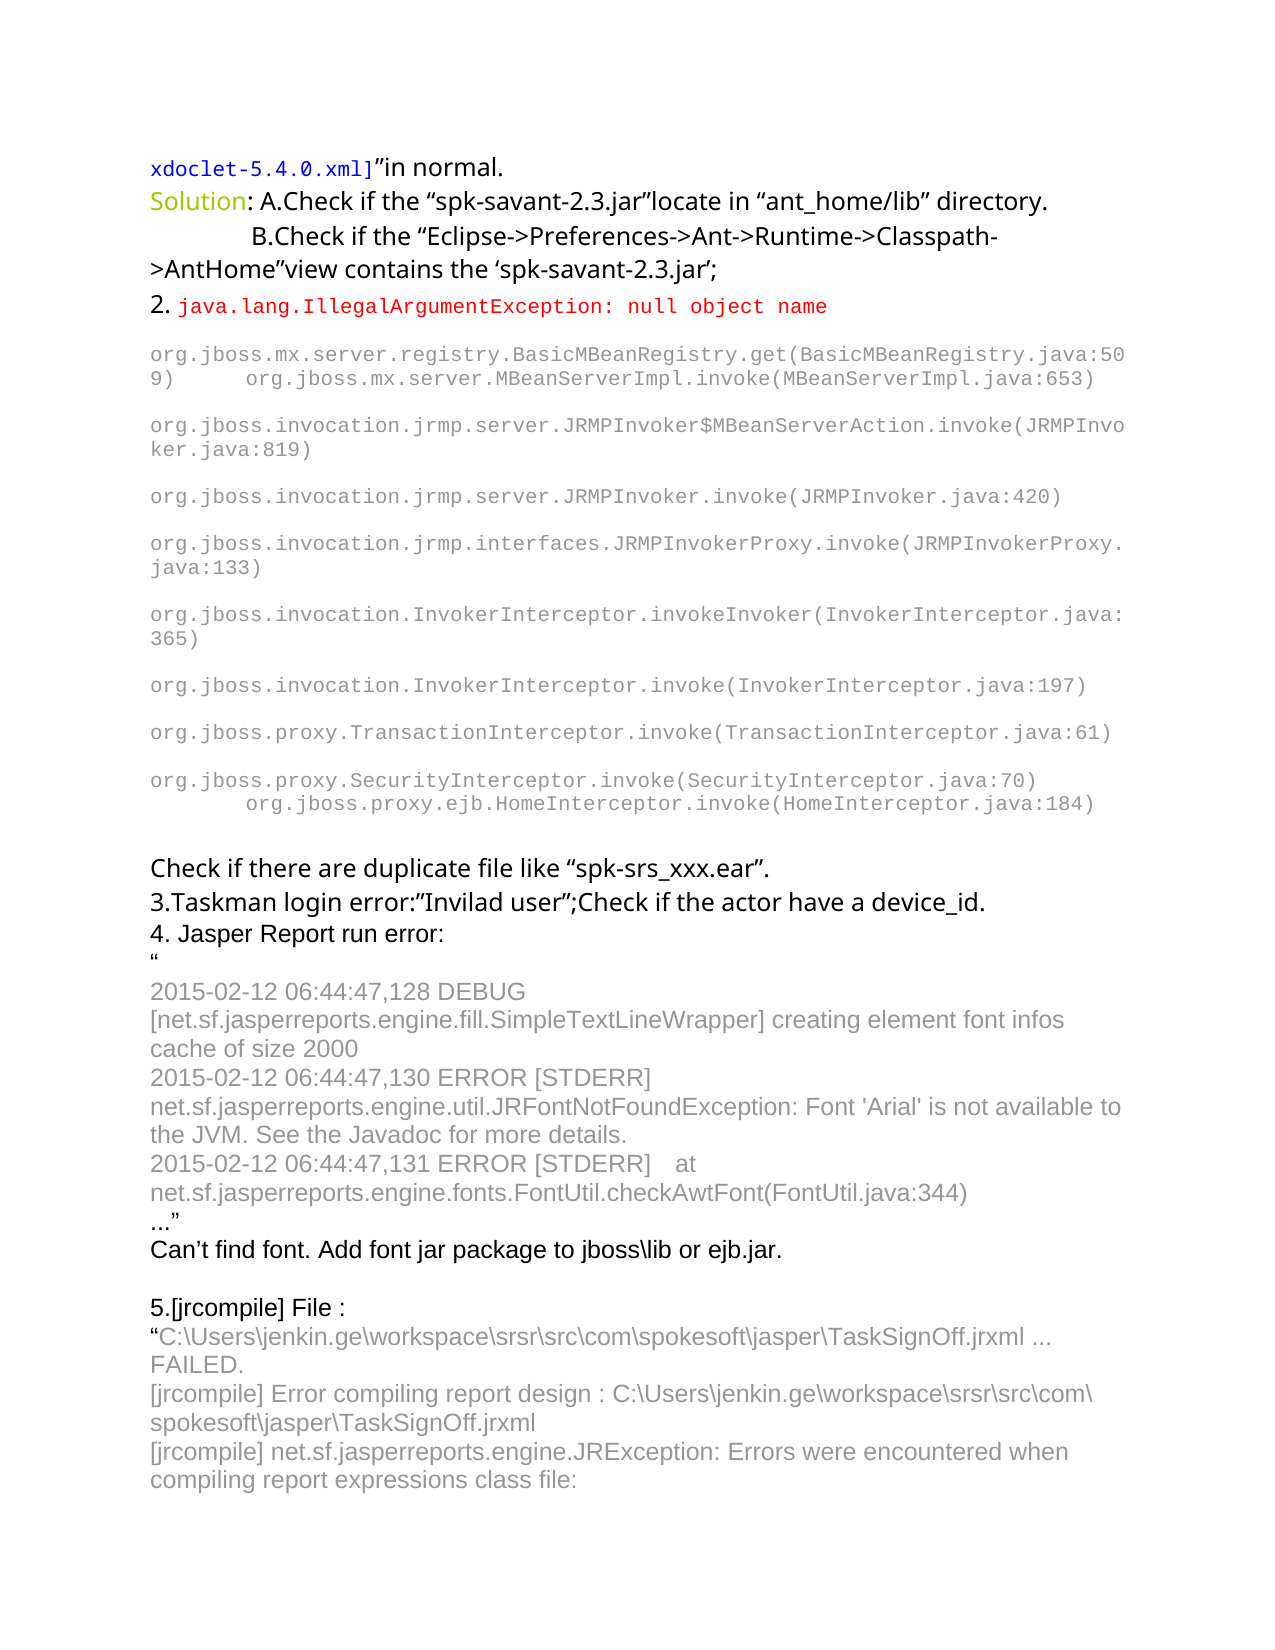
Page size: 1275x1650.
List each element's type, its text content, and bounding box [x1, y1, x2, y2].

text 2015-02-12 06:44:47,131 ERROR [STDERR] at net.sf.jasperreports.engine.fonts.FontUtil.checkAwtFont(FontUtil.java:344) [150, 1149, 1125, 1207]
text 5.[jrcompile] File : [150, 1293, 1125, 1322]
text Check if there are duplicate file like “spk-srs_xxx.ear”. [150, 851, 1125, 885]
text Solution: A.Check if the “spk-savant-2.3.jar”locate in “ant_home/lib” directory. [150, 184, 1125, 218]
text “ [150, 948, 1125, 977]
text Can’t find font. Add font jar package to jboss\lib or ejb.jar. [150, 1235, 1125, 1264]
text 4. Jasper Report run error: [150, 919, 1125, 948]
text [jrcompile] Error compiling report design : C:\Users\jenkin.ge\workspace\srsr\src\com\spokesoft\jasper\TaskSignOff.jrxml [150, 1379, 1125, 1437]
text B.Check if the “Eclipse->Preferences->Ant->Runtime->Classpath->AntHome”view contains the ‘spk-savant-2.3.jar’; [150, 218, 1125, 286]
text 2015-02-12 06:44:47,130 ERROR [STDERR] net.sf.jasperreports.engine.util.JRFontNotFoundException: Font 'Arial' is not available to the JVM. See the Javadoc for more details. [150, 1063, 1125, 1149]
text [jrcompile] net.sf.jasperreports.engine.JRException: Errors were encountered when compiling report expressions class file: [150, 1437, 1125, 1494]
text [150, 150, 1125, 184]
text 3.Taskman login error:”Invilad user”;Check if the actor have a device_id. [150, 885, 1125, 919]
text ...” [150, 1207, 1125, 1235]
text 2. java.lang.IllegalArgumentException: null object name org.jboss.mx.server.registry.BasicMBeanRegistry.get(BasicMBeanRegistry.java:509) org.jboss.mx.server.MBeanServerImpl.invoke(MBeanServerImpl.java:653) org.jboss.invocation.jrmp.server.JRMPInvoker$MBeanServerAction.invoke(JRMPInvoker.java:819) org.jboss.invocation.jrmp.server.JRMPInvoker.invoke(JRMPInvoker.java:420) org.jboss.invocation.jrmp.interfaces.JRMPInvokerProxy.invoke(JRMPInvokerProxy.java:133) org.jboss.invocation.InvokerInterceptor.invokeInvoker(InvokerInterceptor.java:365) org.jboss.invocation.InvokerInterceptor.invoke(InvokerInterceptor.java:197) org.jboss.proxy.TransactionInterceptor.invoke(TransactionInterceptor.java:61) org.jboss.proxy.SecurityInterceptor.invoke(SecurityInterceptor.java:70) org.jboss.proxy.ejb.HomeInterceptor.invoke(HomeInterceptor.java:184) [150, 286, 1125, 817]
text “C:\Users\jenkin.ge\workspace\srsr\src\com\spokesoft\jasper\TaskSignOff.jrxml ... FAILED. [150, 1322, 1125, 1379]
text 2015-02-12 06:44:47,128 DEBUG [net.sf.jasperreports.engine.fill.SimpleTextLineWrapper] creating element font infos cache of size 2000 [150, 977, 1125, 1063]
